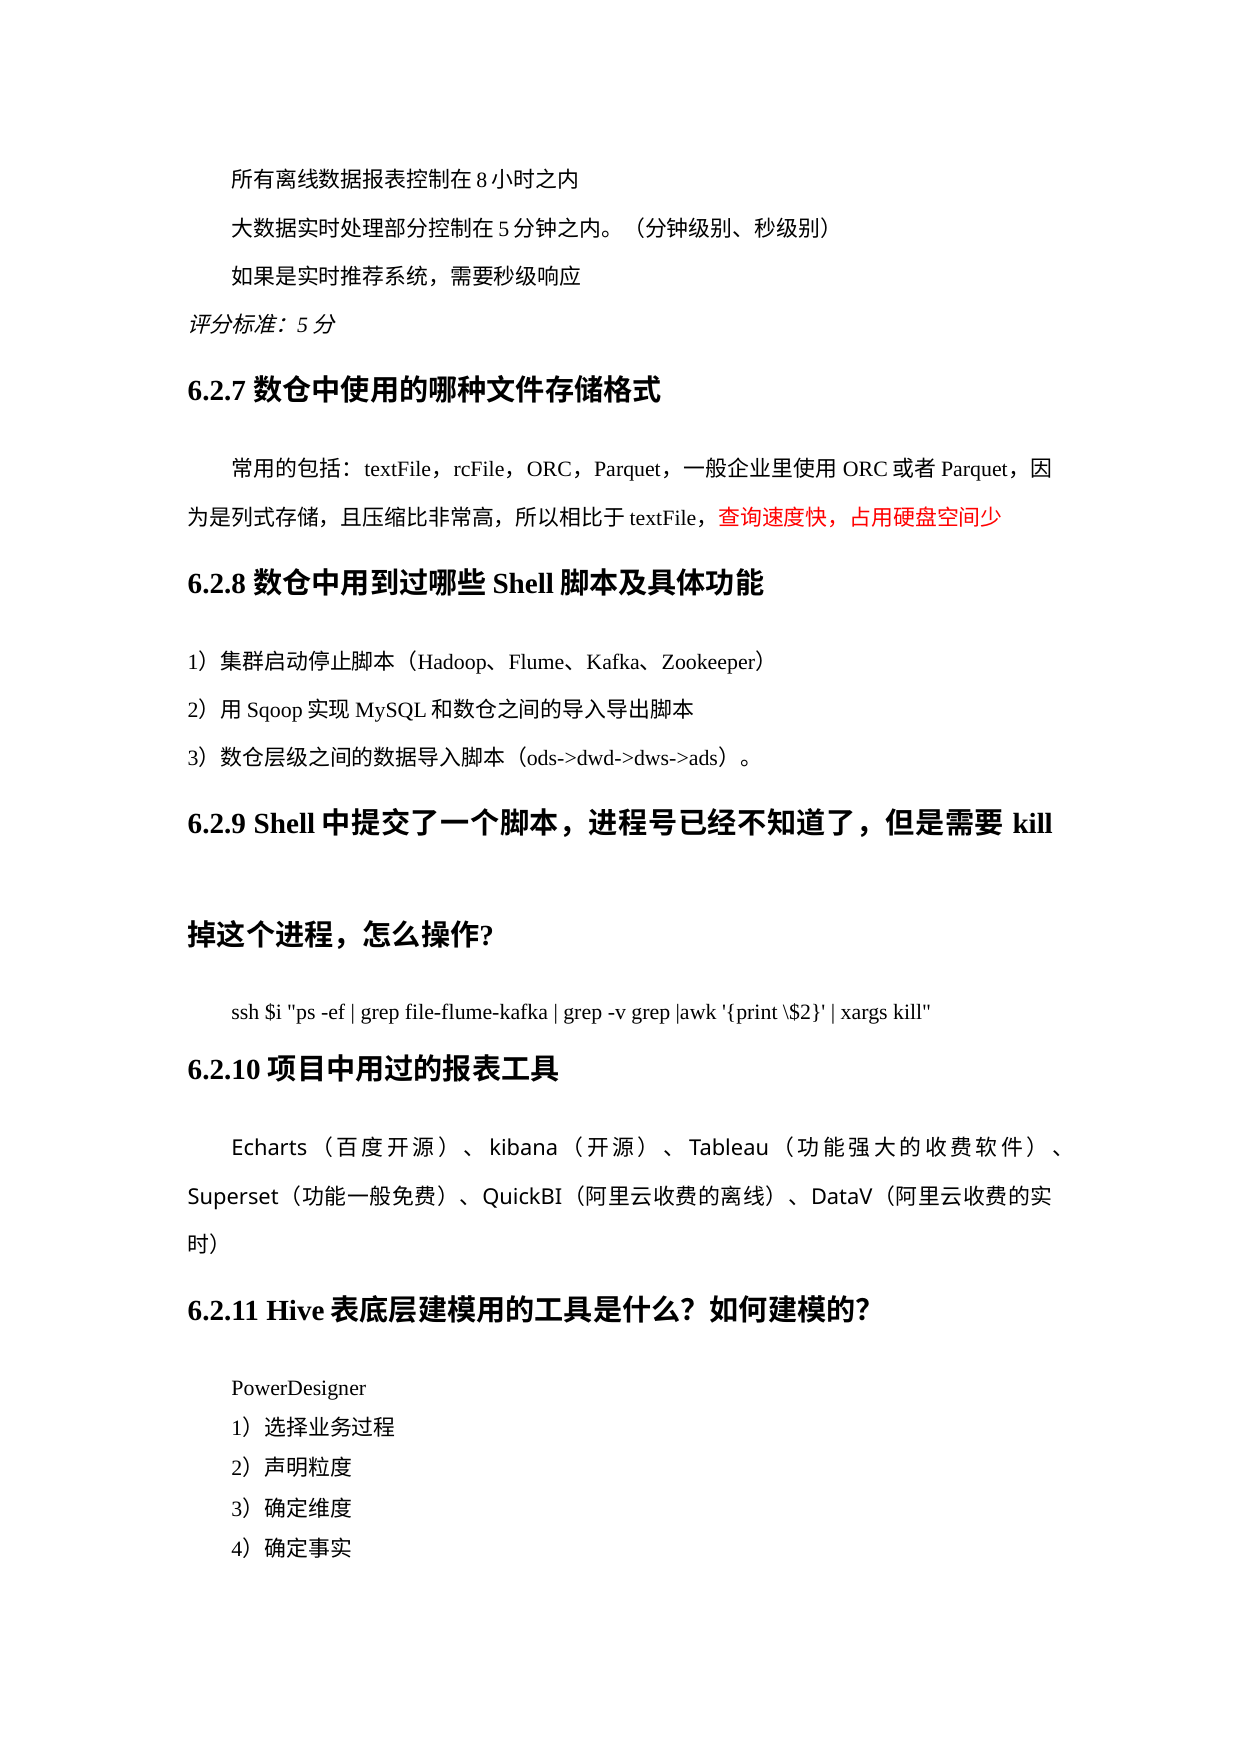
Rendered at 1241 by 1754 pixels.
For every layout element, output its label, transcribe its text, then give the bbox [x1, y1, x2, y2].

text PowerDesigner [187, 1371, 1053, 1403]
text 常用的包括：textFile，rcFile，ORC，Parquet，一般企业里使用ORC或者Parquet，因为是列式存储，且压缩比非常高，所以相比于textFile，查询速度快，占用硬盘空间少 [187, 451, 1053, 532]
subtitle 6.2.10 项目中用过的报表工具 [187, 1034, 1053, 1099]
text 3）确定维度 [187, 1490, 1053, 1523]
text 1）集群启动停止脚本（Hadoop、Flume、Kafka、Zookeeper） [187, 643, 1053, 676]
text 大数据实时处理部分控制在5分钟之内。（分钟级别、秒级别） [187, 210, 1053, 243]
subtitle 6.2.9 Shell中提交了一个脚本，进程号已经不知道了，但是需要kill掉这个进程，怎么操作? [187, 788, 1053, 965]
subtitle 6.2.8 数仓中用到过哪些Shell脚本及具体功能 [187, 548, 1053, 613]
subtitle 6.2.11 Hive表底层建模用的工具是什么？如何建模的？ [187, 1275, 1053, 1340]
text ssh $i "ps -ef | grep file-flume-kafka | grep -v grep |awk '{print \$2}' | xargs kill" [187, 995, 1053, 1028]
text 2）用Sqoop实现MySQL和数仓之间的导入导出脚本 [187, 692, 1053, 724]
text 如果是实时推荐系统，需要秒级响应 [187, 259, 1053, 291]
text 2）声明粒度 [187, 1450, 1053, 1482]
text Echarts（百度开源）、kibana（开源）、Tableau（功能强大的收费软件）、Superset（功能一般免费）、QuickBI（阿里云收费的离线）、DataV（阿里云收费的实时） [187, 1129, 1053, 1259]
subtitle 6.2.7 数仓中使用的哪种文件存储格式 [187, 355, 1053, 420]
text 所有离线数据报表控制在8小时之内 [187, 162, 1053, 194]
text 评分标准：5分 [187, 307, 1053, 339]
text 4）确定事实 [187, 1531, 1053, 1563]
text 1）选择业务过程 [187, 1409, 1053, 1442]
text 3）数仓层级之间的数据导入脚本（ods->dwd->dws->ads）。 [187, 740, 1053, 772]
